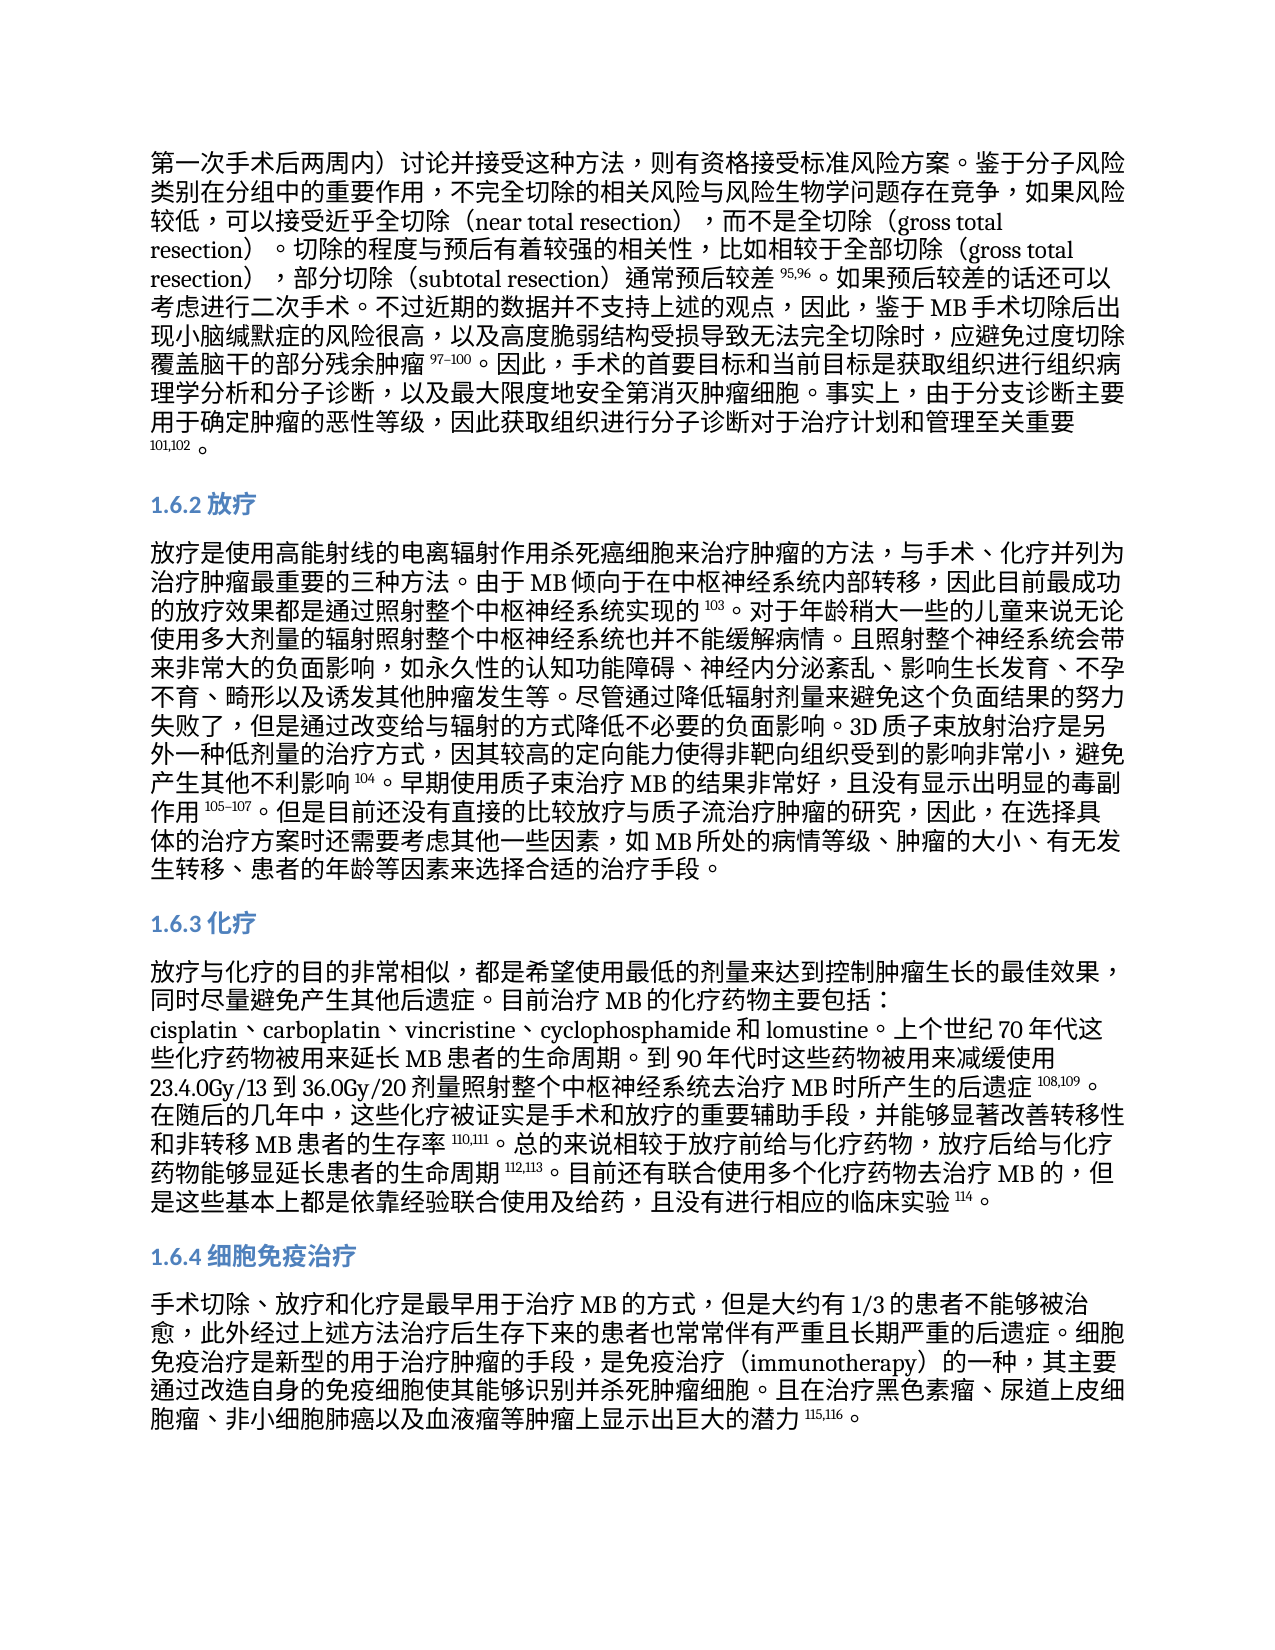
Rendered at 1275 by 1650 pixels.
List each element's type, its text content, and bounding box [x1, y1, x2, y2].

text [150, 150, 1125, 466]
text 放疗是使用高能射线的电离辐射作用杀死癌细胞来治疗肿瘤的方法，与手术、化疗并列为治疗肿瘤最重要的三种方法。由于MB倾向于在中枢神经系统内部转移，因此目前最成功的放疗效果都是通过照射整个中枢神经系统实现的103。对于年龄稍大一些的儿童来说无论使用多大剂量的辐射照射整个中枢神经系统也并不能缓解病情。且照射整个神经系统会带来非常大的负面影响，如永久性的认知功能障碍、神经内分泌紊乱、影响生长发育、不孕不育、畸形以及诱发其他肿瘤发生等。尽管通过降低辐射剂量来避免这个负面结果的努力失败了，但是通过改变给与辐射的方式降低不必要的负面影响。3D质子束放射治疗是另外一种低剂量的治疗方式，因其较高的定向能力使得非靶向组织受到的影响非常小，避免产生其他不利影响104。早期使用质子束治疗MB的结果非常好，且没有显示出明显的毒副作用105–107。但是目前还没有直接的比较放疗与质子流治疗肿瘤的研究，因此，在选择具体的治疗方案时还需要考虑其他一些因素，如MB所处的病情等级、肿瘤的大小、有无发生转移、患者的年龄等因素来选择合适的治疗手段。 [150, 540, 1125, 885]
subtitle 1.6.4 细胞免疫治疗 [150, 1238, 1125, 1272]
subtitle 1.6.2 放疗 [150, 487, 1125, 521]
subtitle 1.6.3 化疗 [150, 906, 1125, 940]
text 放疗与化疗的目的非常相似，都是希望使用最低的剂量来达到控制肿瘤生长的最佳效果，同时尽量避免产生其他后遗症。目前治疗MB的化疗药物主要包括：cisplatin、carboplatin、vincristine、cyclophosphamide和lomustine。上个世纪70年代这些化疗药物被用来延长MB患者的生命周期。到90年代时这些药物被用来减缓使用23.4.0Gy/13到36.0Gy/20剂量照射整个中枢神经系统去治疗MB时所产生的后遗症108,109。在随后的几年中，这些化疗被证实是手术和放疗的重要辅助手段，并能够显著改善转移性和非转移MB患者的生存率110,111。总的来说相较于放疗前给与化疗药物，放疗后给与化疗药物能够显延长患者的生命周期112,113。目前还有联合使用多个化疗药物去治疗MB的，但是这些基本上都是依靠经验联合使用及给药，且没有进行相应的临床实验114。 [150, 958, 1125, 1217]
text 手术切除、放疗和化疗是最早用于治疗MB的方式，但是大约有1/3的患者不能够被治愈，此外经过上述方法治疗后生存下来的患者也常常伴有严重且长期严重的后遗症。细胞免疫治疗是新型的用于治疗肿瘤的手段，是免疫治疗（immunotherapy）的一种，其主要通过改造自身的免疫细胞使其能够识别并杀死肿瘤细胞。且在治疗黑色素瘤、尿道上皮细胞瘤、非小细胞肺癌以及血液瘤等肿瘤上显示出巨大的潜力115,116。 [150, 1291, 1125, 1435]
